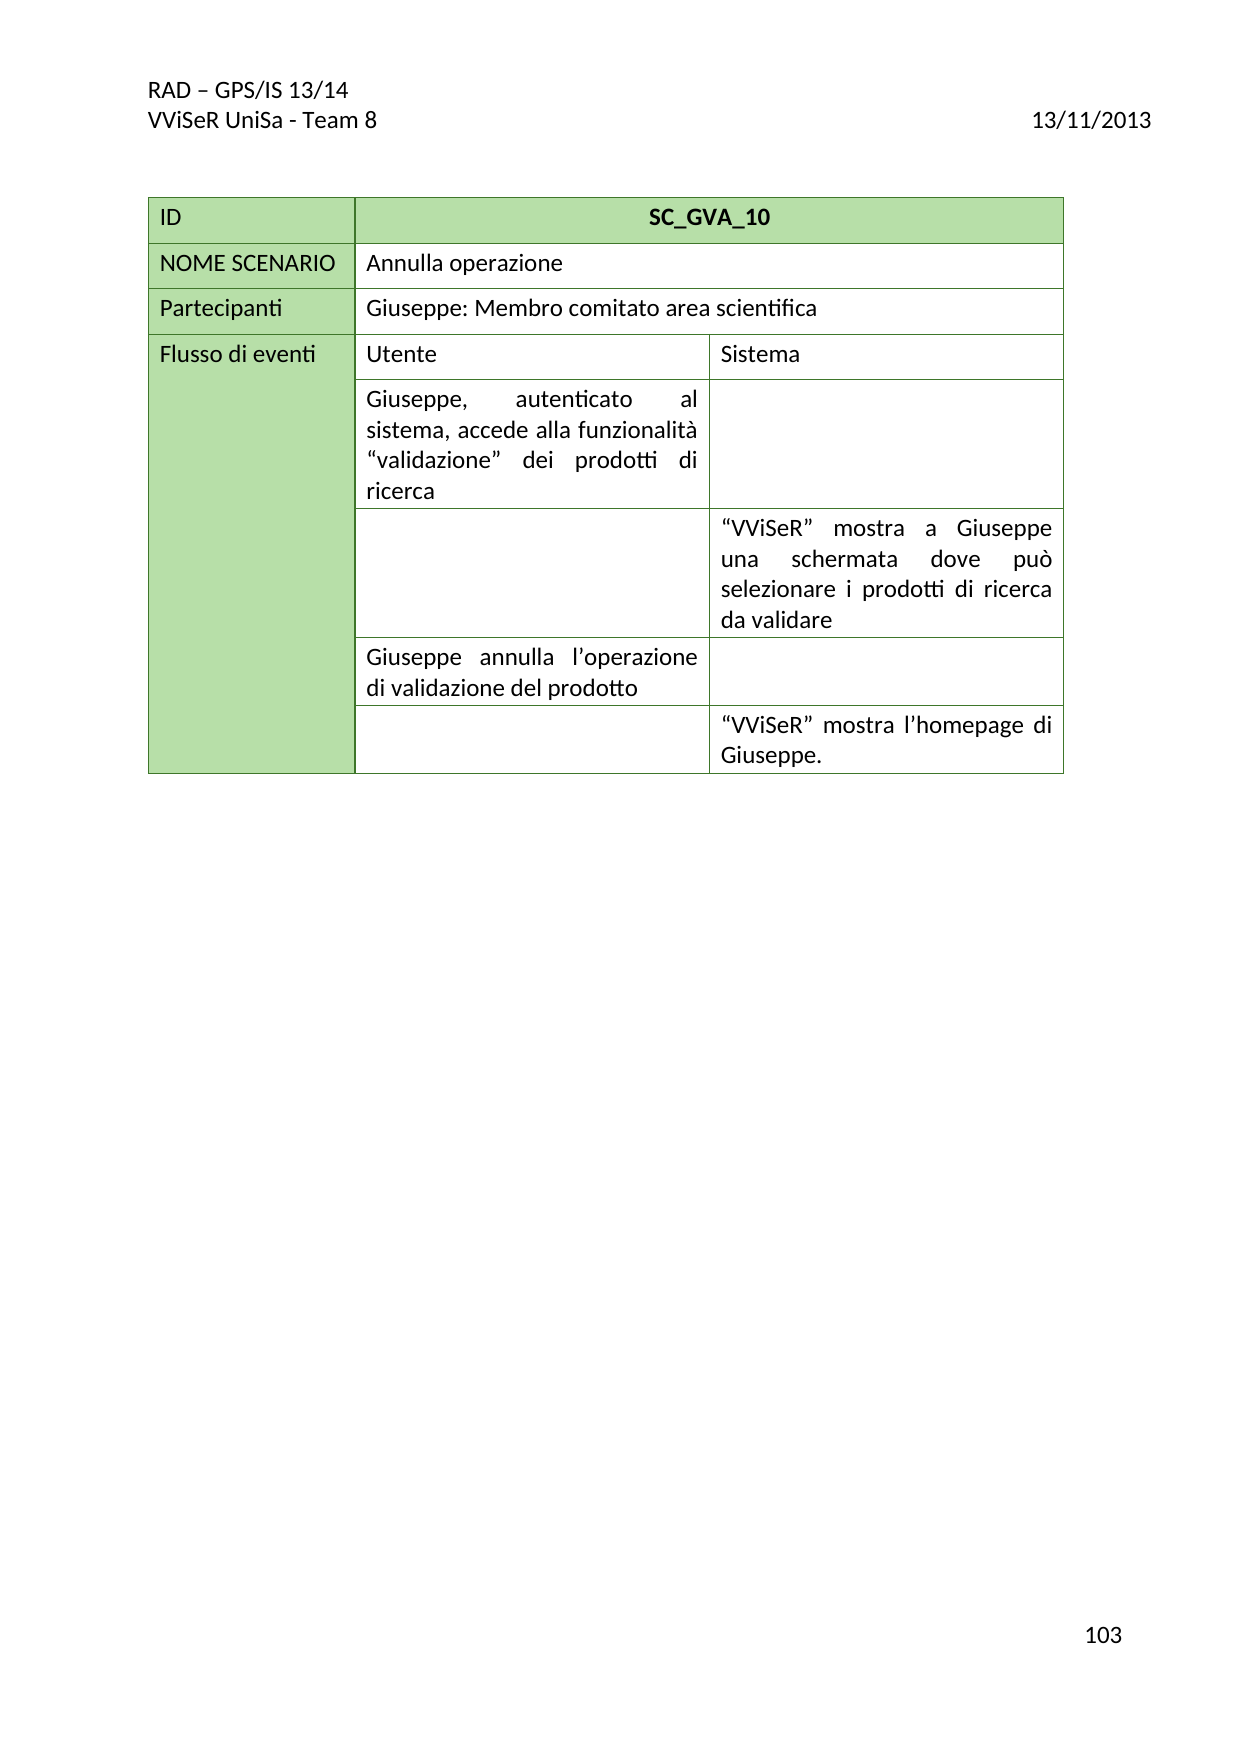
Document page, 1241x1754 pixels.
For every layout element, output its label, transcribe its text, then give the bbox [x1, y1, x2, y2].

table_cell “VViSeR” mostra a Giuseppe una schermata dove può selezionare i prodotti di ricerca da validare [710, 509, 1063, 637]
table_cell Giuseppe annulla l’operazione di validazione del prodotto [356, 638, 709, 705]
table_cell [356, 706, 709, 773]
table_cell Annulla operazione [356, 244, 1063, 288]
table_cell [710, 638, 1063, 705]
table_cell Flusso di eventi [149, 335, 354, 773]
table_cell NOME SCENARIO [149, 244, 354, 288]
table_cell Sistema [710, 335, 1063, 379]
table_cell “VViSeR” mostra l’homepage di Giuseppe. [710, 706, 1063, 773]
table_cell Utente [356, 335, 709, 379]
table_header SC_GVA_10 [356, 198, 1063, 243]
table_header ID [149, 198, 354, 243]
table_cell Partecipanti [149, 289, 354, 334]
table_cell [710, 380, 1063, 508]
table_cell Giuseppe, autenticato al sistema, accede alla funzionalità “validazione” dei prodotti di ricerca [356, 380, 709, 508]
table_cell Giuseppe: Membro comitato area scientifica [356, 289, 1063, 334]
table_cell [356, 509, 709, 637]
